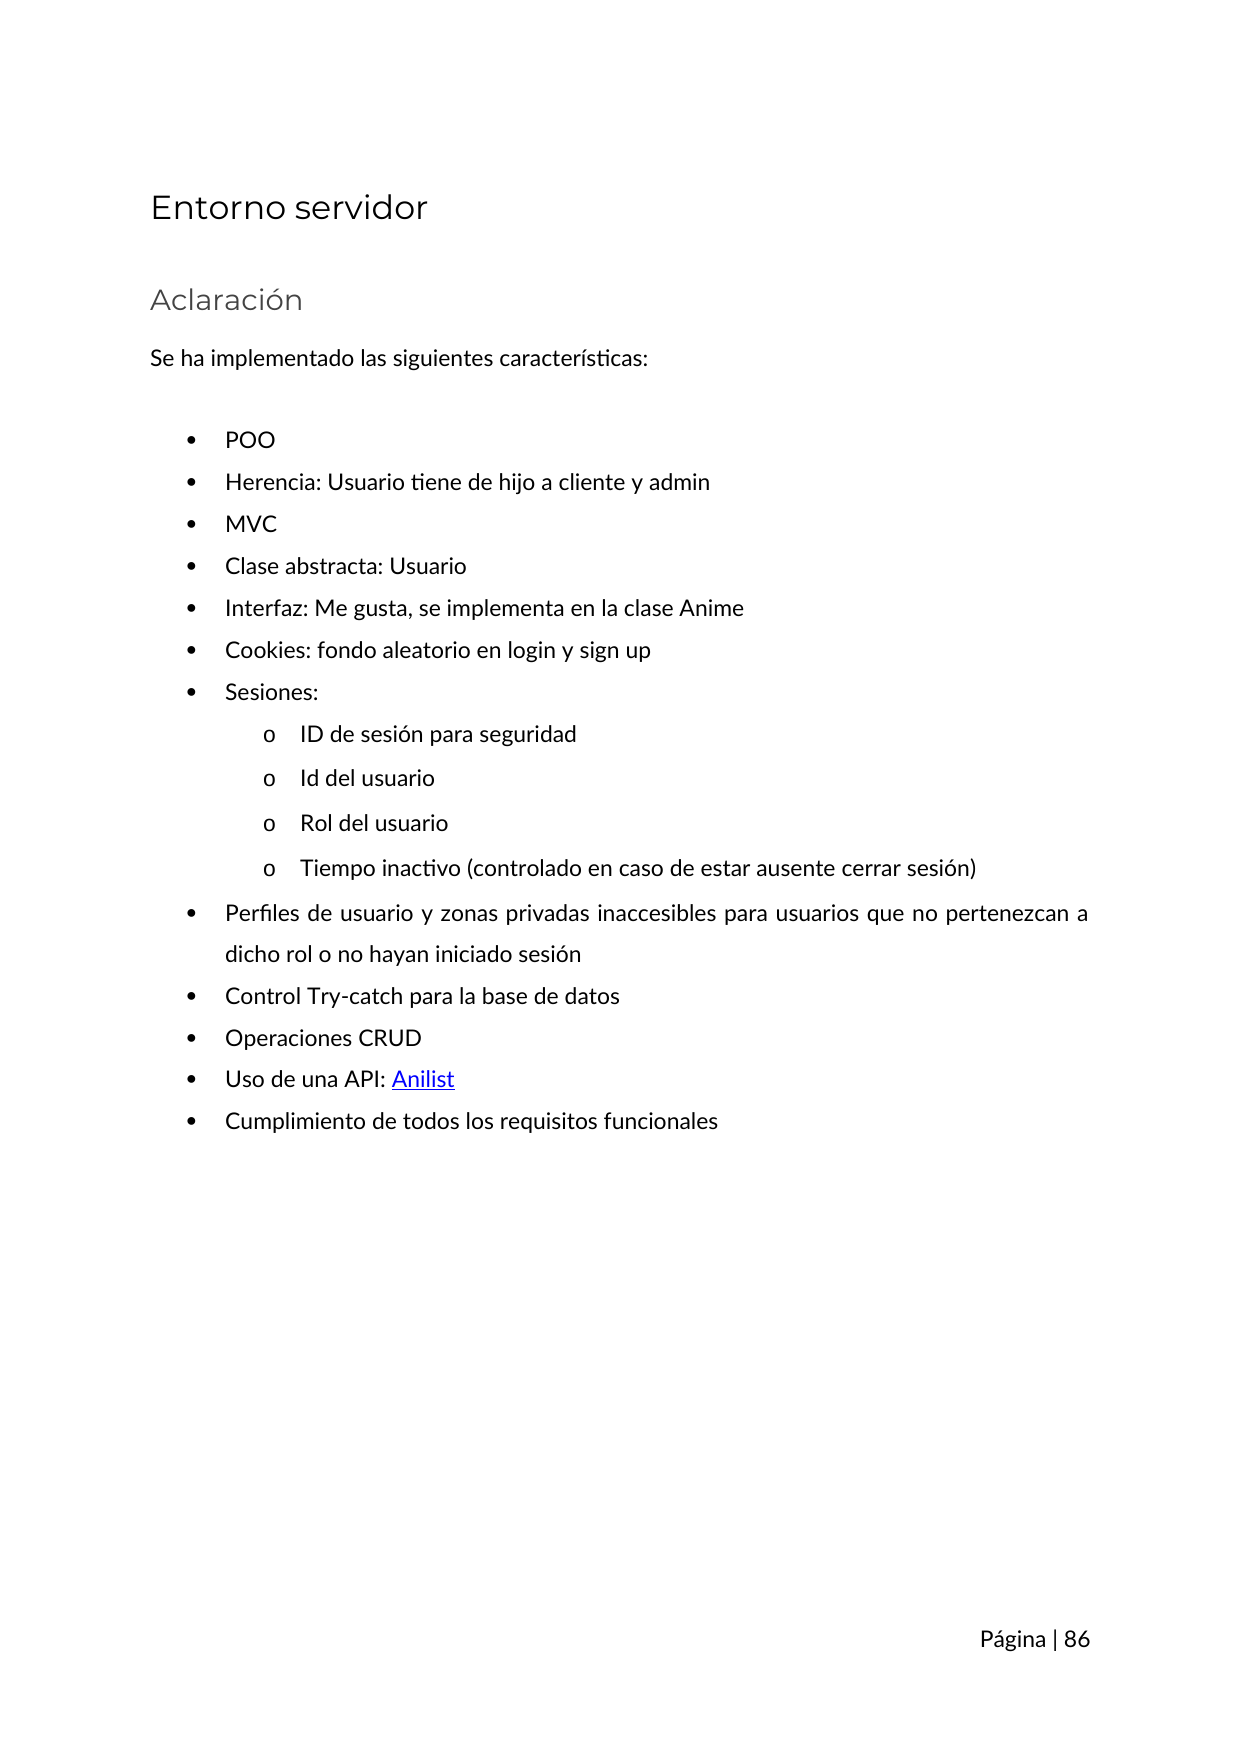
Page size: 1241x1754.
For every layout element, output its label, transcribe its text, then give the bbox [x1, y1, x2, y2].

list Perfiles de usuario y zonas privadas inaccesibles para usuarios que no pertenezcan a dicho rol o no hayan iniciado sesión [187, 898, 1090, 967]
list Sesiones: [187, 677, 1090, 705]
subtitle Aclaración [150, 282, 1090, 317]
list Cookies: fondo aleatorio en login y sign up [187, 635, 1090, 663]
list Tiempo inactivo (controlado en caso de estar ausente cerrar sesión) [262, 853, 1090, 883]
list ID de sesión para seguridad [262, 719, 1090, 749]
list Rol del usuario [262, 808, 1090, 838]
list Herencia: Usuario tiene de hijo a cliente y admin [187, 468, 1090, 496]
text Se ha implementado las siguientes características: [150, 343, 1090, 371]
list MVC [187, 509, 1090, 537]
list Uso de una API: Anilist [187, 1065, 1090, 1093]
list Clase abstracta: Usuario [187, 551, 1090, 579]
list Cumplimiento de todos los requisitos funcionales [187, 1107, 1090, 1134]
list Interfaz: Me gusta, se implementa en la clase Anime [187, 593, 1090, 621]
list POO [187, 426, 1090, 454]
list Control Try-catch para la base de datos [187, 981, 1090, 1009]
list Id del usuario [262, 764, 1090, 794]
list Operaciones CRUD [187, 1023, 1090, 1051]
subtitle Entorno servidor [150, 187, 1090, 228]
